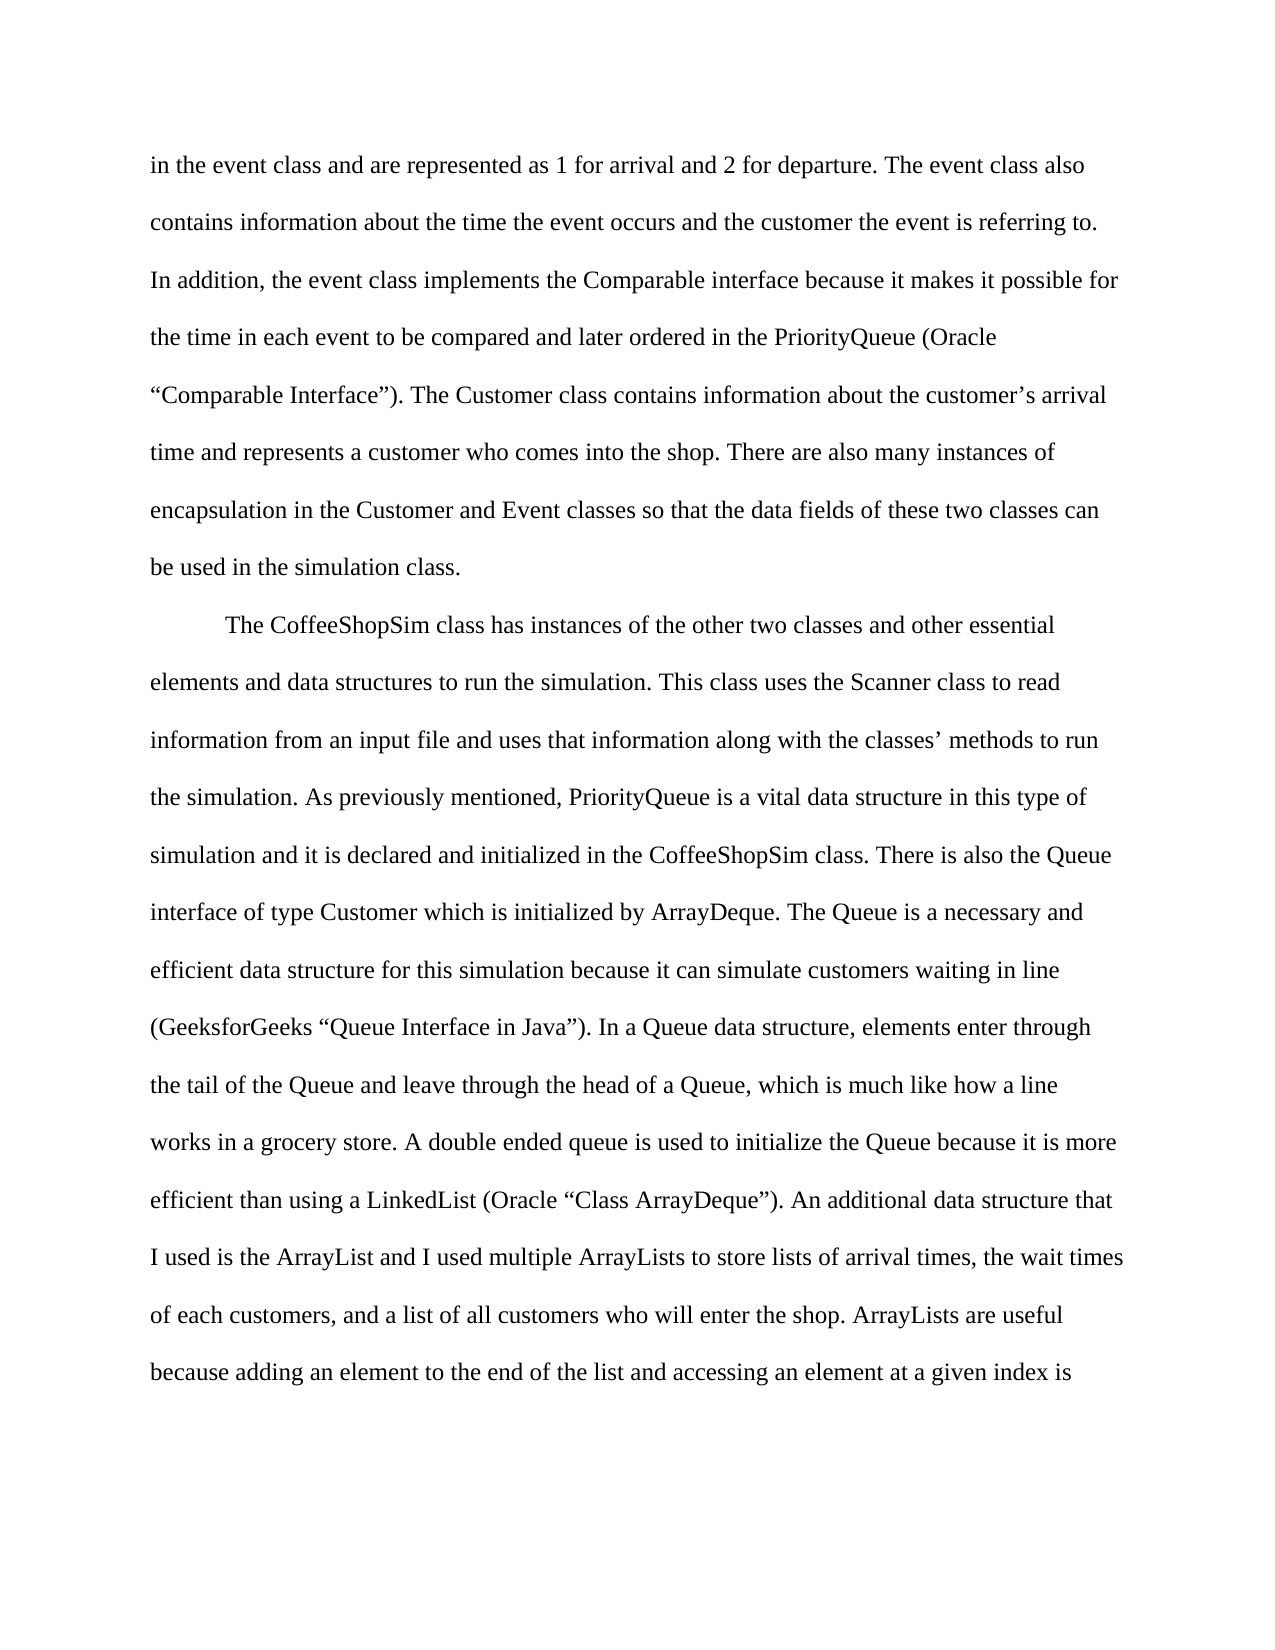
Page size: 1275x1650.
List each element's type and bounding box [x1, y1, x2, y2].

text [150, 150, 1125, 581]
text [150, 610, 1125, 1386]
